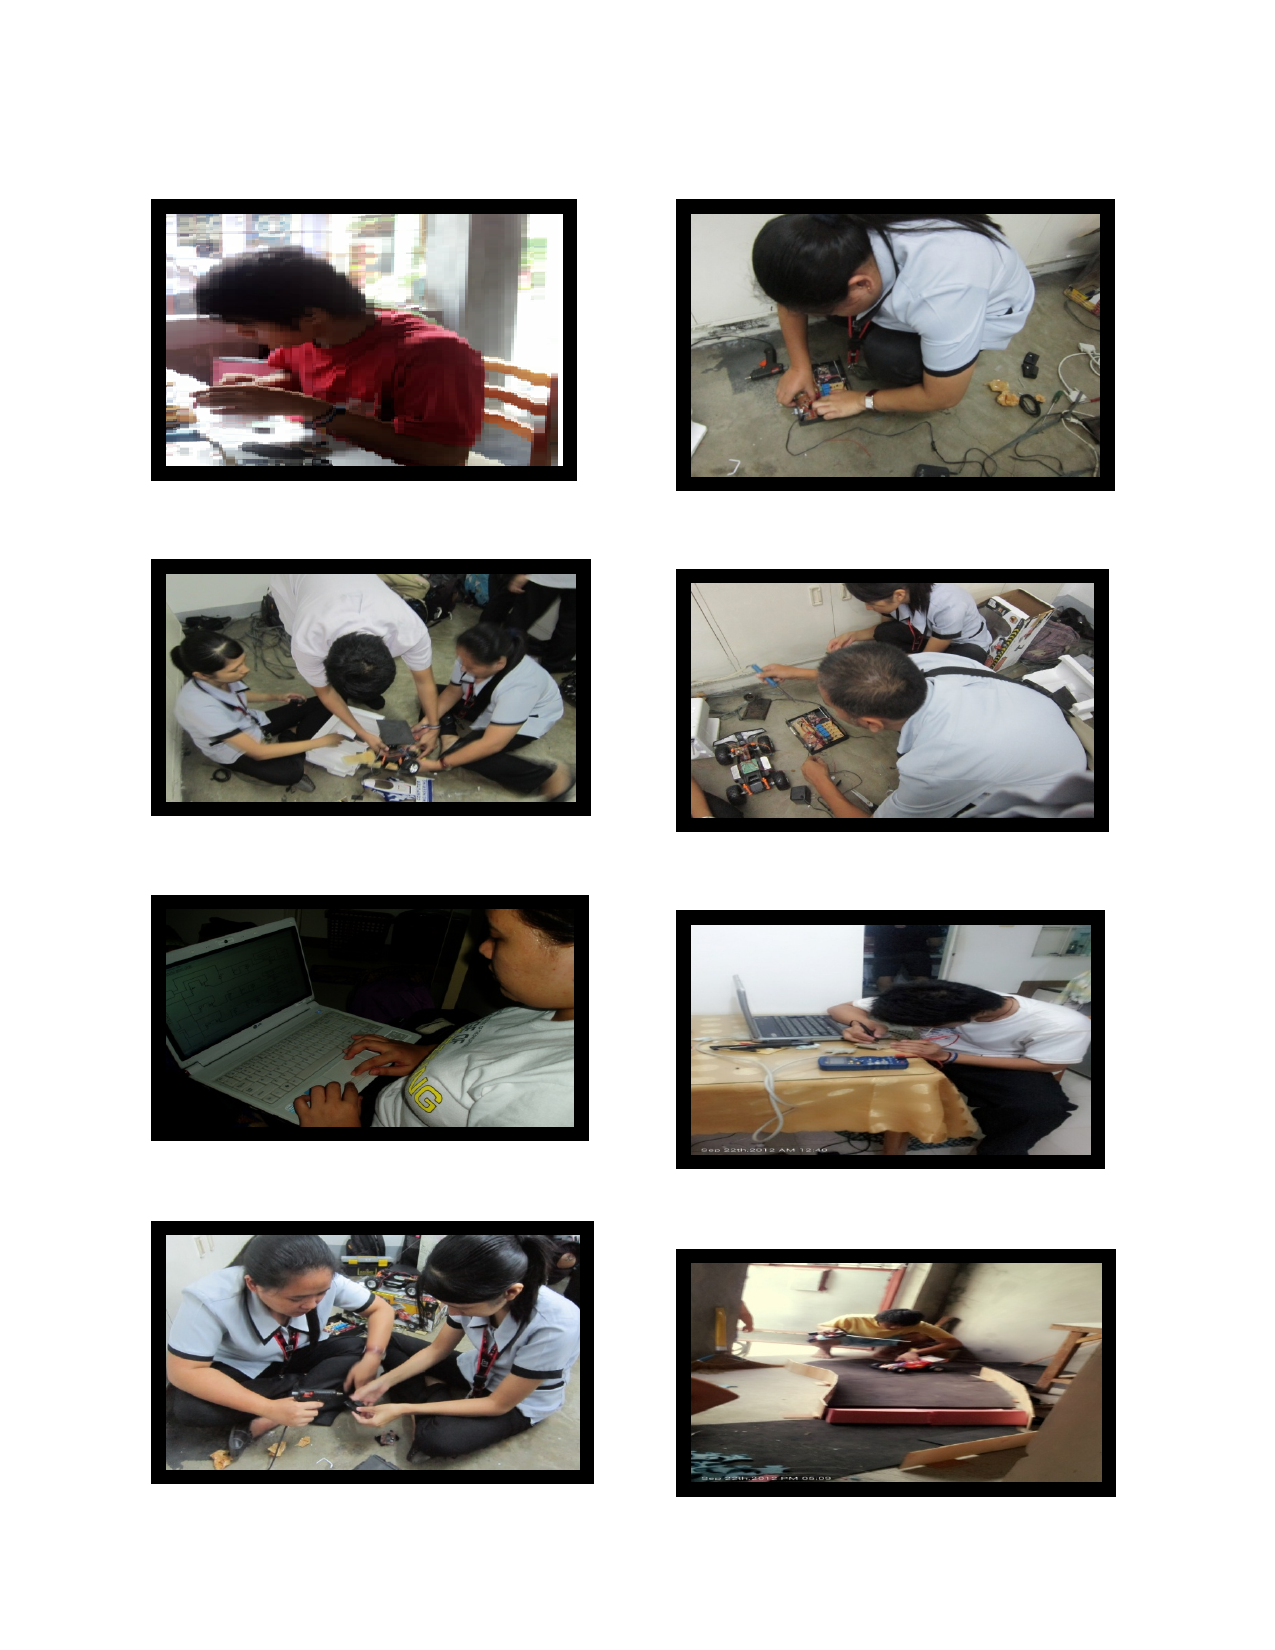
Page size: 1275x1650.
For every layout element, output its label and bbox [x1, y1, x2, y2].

picture [691, 583, 1094, 818]
picture [691, 925, 1091, 1155]
picture [166, 909, 574, 1127]
picture [166, 574, 576, 802]
picture [691, 214, 1100, 477]
picture [166, 214, 563, 466]
picture [166, 1235, 580, 1470]
picture [691, 1263, 1102, 1482]
